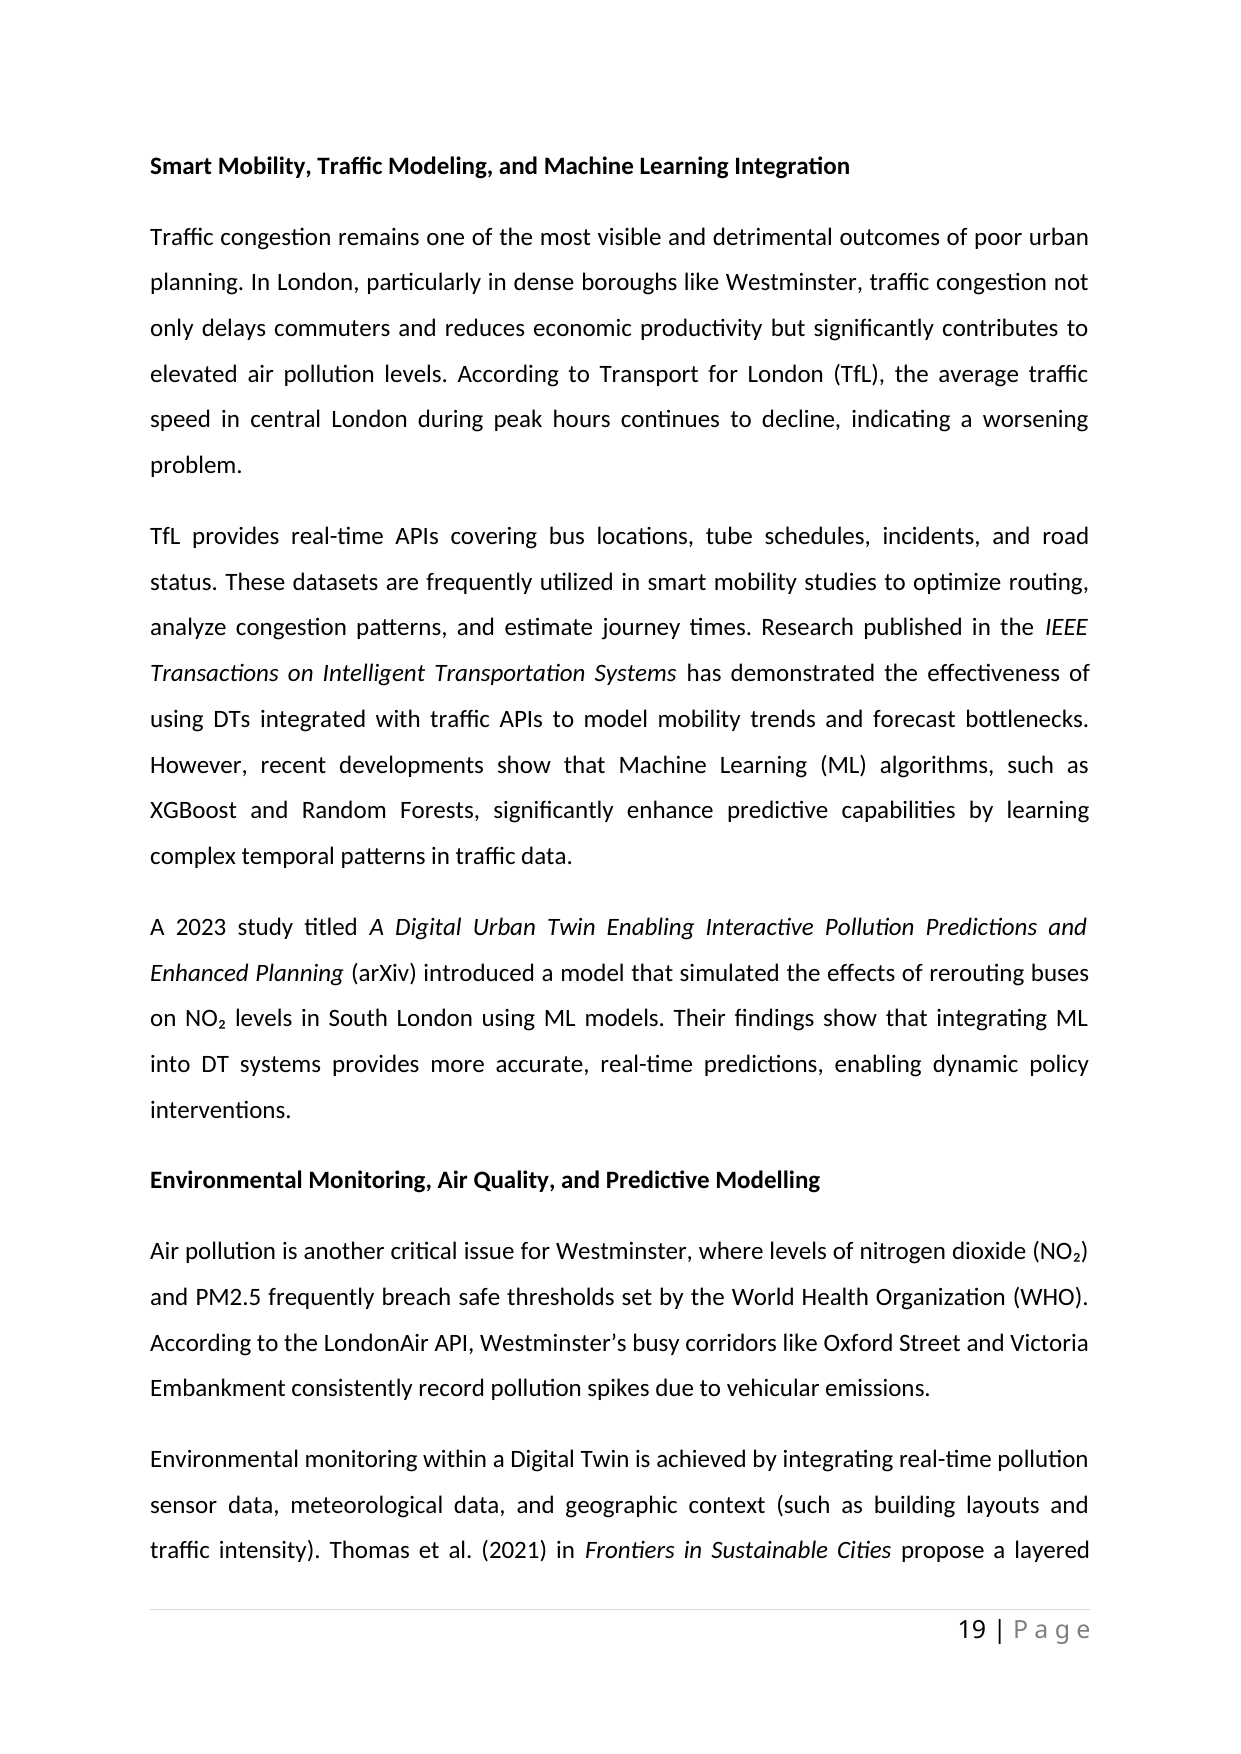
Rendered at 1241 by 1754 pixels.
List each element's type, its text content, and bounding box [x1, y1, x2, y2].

text A 2023 study titled A Digital Urban Twin Enabling Interactive Pollution Predictions and Enhanced Planning (arXiv) introduced a model that simulated the effects of rerouting buses on NO₂ levels in South London using ML models. Their findings show that integrating ML into DT systems provides more accurate, real-time predictions, enabling dynamic policy interventions. [150, 911, 1090, 1124]
text TfL provides real-time APIs covering bus locations, tube schedules, incidents, and road status. These datasets are frequently utilized in smart mobility studies to optimize routing, analyze congestion patterns, and estimate journey times. Research published in the IEEE Transactions on Intelligent Transportation Systems has demonstrated the effectiveness of using DTs integrated with traffic APIs to model mobility trends and forecast bottlenecks. However, recent developments show that Machine Learning (ML) algorithms, such as XGBoost and Random Forests, significantly enhance predictive capabilities by learning complex temporal patterns in traffic data. [150, 520, 1090, 871]
text Smart Mobility, Traffic Modeling, and Machine Learning Integration [150, 150, 1090, 181]
text Traffic congestion remains one of the most visible and detrimental outcomes of poor urban planning. In London, particularly in dense boroughs like Westminster, traffic congestion not only delays commuters and reduces economic productivity but significantly contributes to elevated air pollution levels. According to Transport for London (TfL), the average traffic speed in central London during peak hours continues to decline, indicating a worsening problem. [150, 221, 1090, 480]
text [150, 1443, 1090, 1565]
text Air pollution is another critical issue for Westminster, where levels of nitrogen dioxide (NO₂) and PM2.5 frequently breach safe thresholds set by the World Health Organization (WHO). According to the LondonAir API, Westminster’s busy corridors like Oxford Street and Victoria Embankment consistently record pollution spikes due to vehicular emissions. [150, 1235, 1090, 1403]
text Environmental Monitoring, Air Quality, and Predictive Modelling [150, 1164, 1090, 1195]
